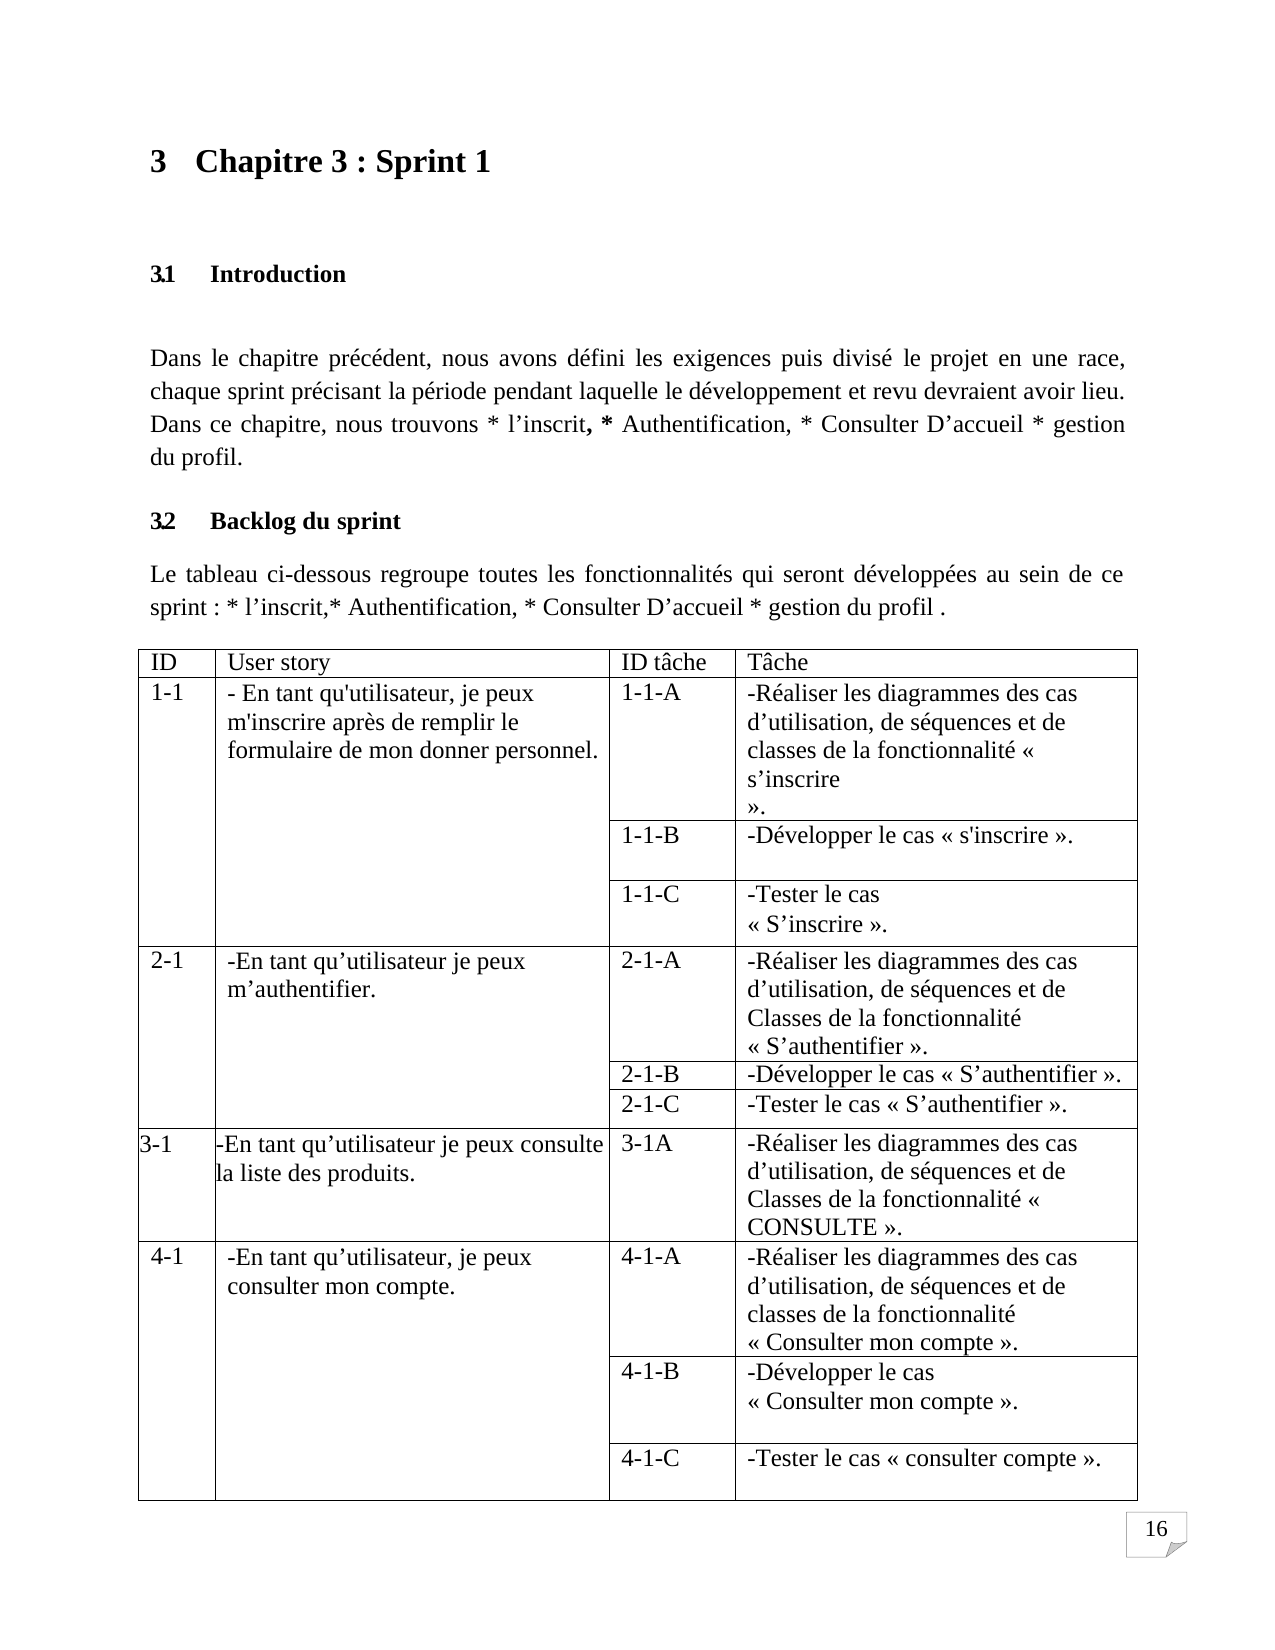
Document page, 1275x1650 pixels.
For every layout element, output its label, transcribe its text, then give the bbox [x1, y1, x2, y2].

table_cell 2-1-B [610, 1062, 735, 1089]
text Le tableau ci-dessous regroupe toutes les fonctionnalités qui seront développées au sein de ce sprint : * l’inscrit,* Authentification, * Consulter D’accueil * gestion du profil . [150, 559, 1124, 621]
table_cell -Réaliser les diagrammes des cas d’utilisation, de séquences et de Classes de la fonctionnalité « S’authentifier ». [736, 947, 1137, 1061]
table_cell -Développer le cas « Consulter mon compte ». [736, 1357, 1137, 1443]
table_cell 1-1-C [610, 881, 735, 946]
picture [1165, 1541, 1171, 1556]
picture [1168, 1543, 1187, 1557]
table_cell -Tester le cas « consulter compte ». [736, 1444, 1137, 1499]
table_cell 4-1-B [610, 1357, 735, 1443]
table_cell -Développer le cas « s'inscrire ». [736, 821, 1137, 879]
table_cell 1-1-B [610, 821, 735, 879]
table_cell 3-1 [139, 1129, 215, 1241]
table_header ID [139, 650, 215, 677]
table_cell -Tester le cas « S’authentifier ». [736, 1090, 1137, 1128]
text Dans le chapitre précédent, nous avons défini les exigences puis divisé le projet en une race, chaque sprint précisant la période pendant laquelle le développement et revu devraient avoir lieu. Dans ce chapitre, nous trouvons * l’inscrit, * Authentification, * Consulter D’accueil * gestion du profil. [150, 343, 1126, 471]
table_cell 2-1-C [610, 1090, 735, 1128]
subtitle Chapitre 3 : Sprint 1 [150, 142, 1164, 180]
table_cell 3-1A [610, 1129, 735, 1241]
table_cell 2-1-A [610, 947, 735, 1061]
table_cell -Réaliser les diagrammes des cas d’utilisation, de séquences et de classes de la fonctionnalité « s’inscrire ». [736, 678, 1137, 820]
subtitle Backlog du sprint [150, 506, 1164, 535]
table_cell 2-1 [139, 947, 215, 1128]
table_cell -Réaliser les diagrammes des cas d’utilisation, de séquences et de classes de la fonctionnalité « Consulter mon compte ». [736, 1242, 1137, 1356]
table_cell -En tant qu’utilisateur je peux m’authentifier. [216, 947, 609, 1128]
table_cell - En tant qu'utilisateur, je peux m'inscrire après de remplir le formulaire de mon donner personnel. [216, 678, 609, 946]
table_cell 1-1 [139, 678, 215, 946]
subtitle Introduction [150, 259, 1164, 288]
picture [1168, 1544, 1181, 1554]
table_cell -Tester le cas « S’inscrire ». [736, 881, 1137, 946]
table_cell -Réaliser les diagrammes des cas d’utilisation, de séquences et de Classes de la fonctionnalité « CONSULTE ». [736, 1129, 1137, 1241]
table_header User story [216, 650, 609, 677]
table_cell -Développer le cas « S’authentifier ». [736, 1062, 1137, 1089]
table_cell 1-1-A [610, 678, 735, 820]
table_header ID tâche [610, 650, 735, 677]
table_cell -En tant qu’utilisateur, je peux consulter mon compte. [216, 1242, 609, 1499]
table_cell -En tant qu’utilisateur je peux consulte la liste des produits. [216, 1129, 609, 1241]
table_header Tâche [736, 650, 1137, 677]
table_cell 4-1 [139, 1242, 215, 1499]
table_cell 4-1-C [610, 1444, 735, 1499]
table_cell 4-1-A [610, 1242, 735, 1356]
